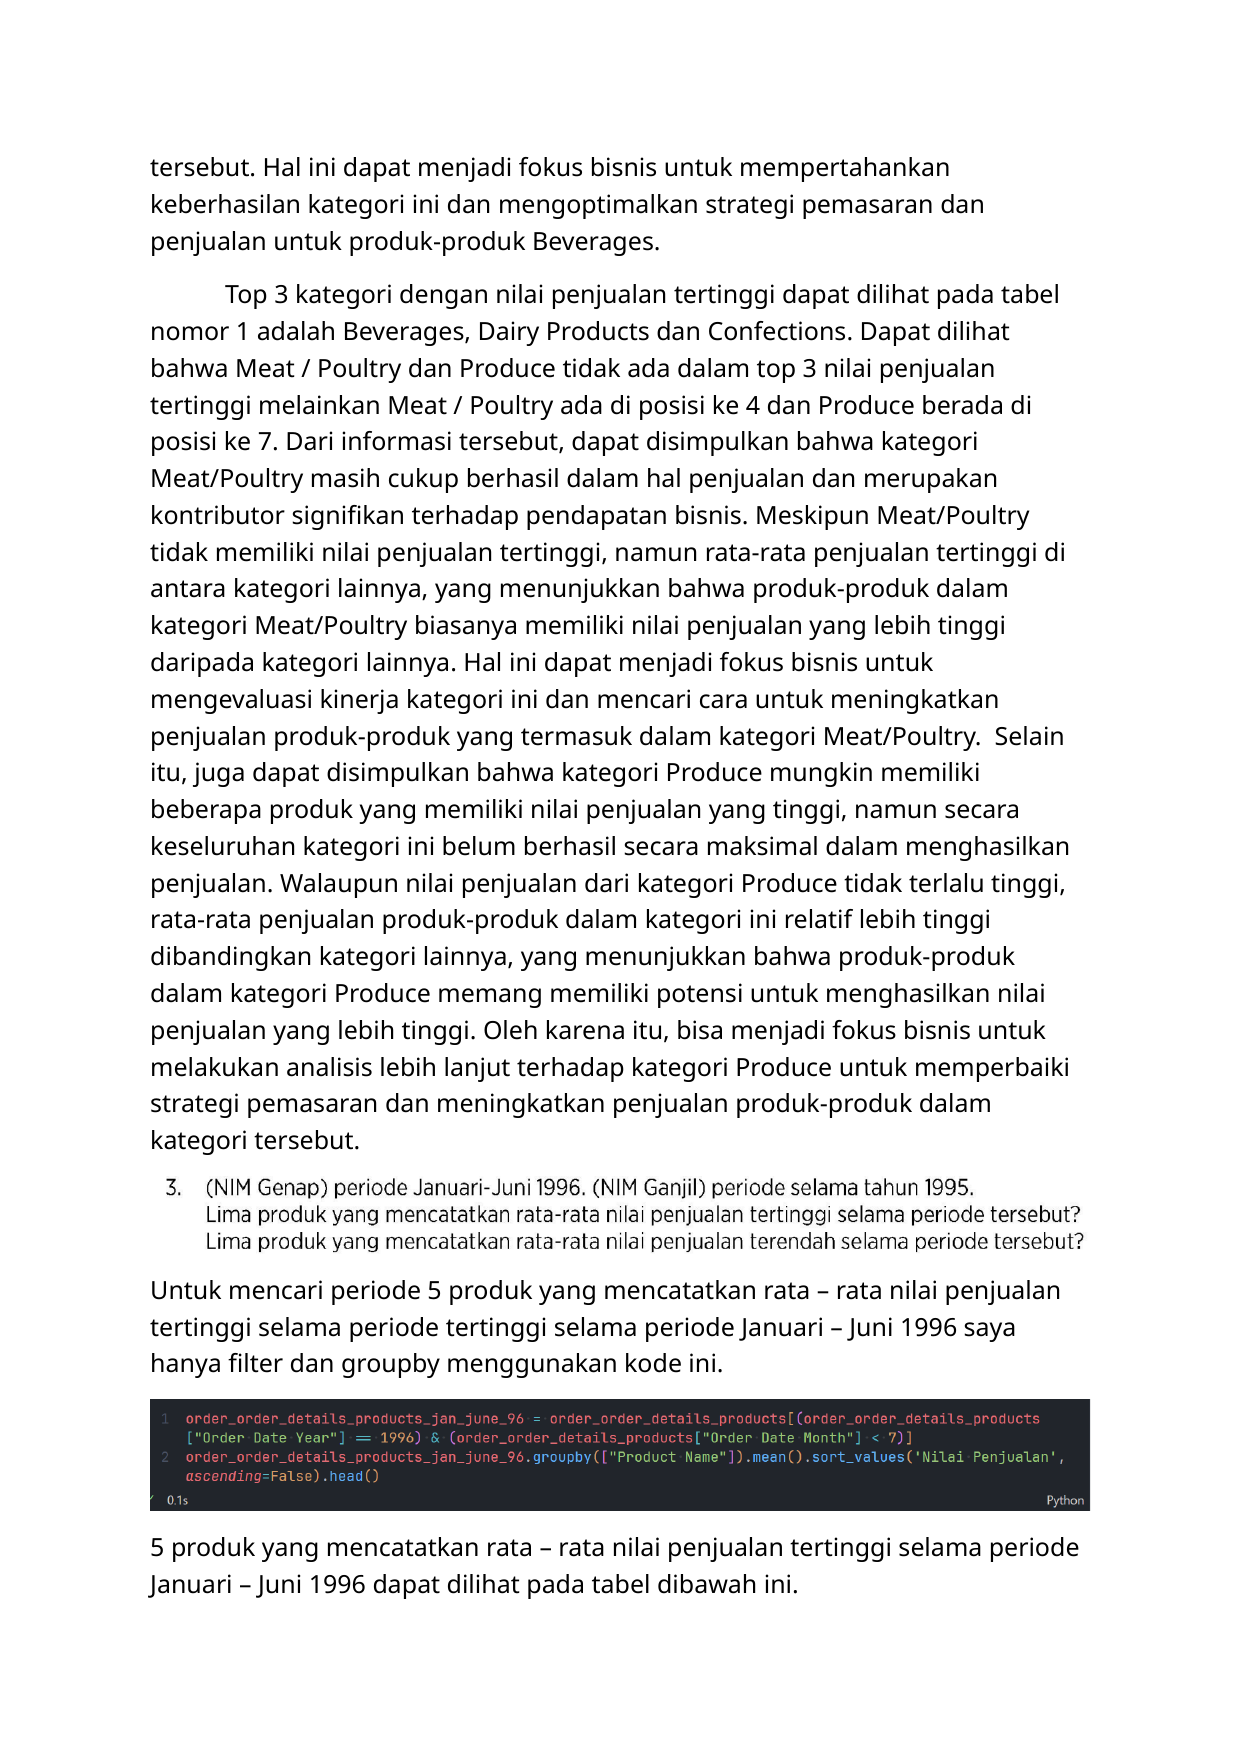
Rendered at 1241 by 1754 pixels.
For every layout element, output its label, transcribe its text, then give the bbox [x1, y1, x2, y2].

text Untuk mencari periode 5 produk yang mencatatkan rata – rata nilai penjualan tertinggi selama periode tertinggi selama periode Januari – Juni 1996 saya hanya filter dan groupby menggunakan kode ini. [150, 1272, 1090, 1380]
text 5 produk yang mencatatkan rata – rata nilai penjualan tertinggi selama periode Januari – Juni 1996 dapat dilihat pada tabel dibawah ini. [150, 1529, 1090, 1600]
text Top 3 kategori dengan nilai penjualan tertinggi dapat dilihat pada tabel nomor 1 adalah Beverages, Dairy Products dan Confections. Dapat dilihat bahwa Meat / Poultry dan Produce tidak ada dalam top 3 nilai penjualan tertinggi melainkan Meat / Poultry ada di posisi ke 4 dan Produce berada di posisi ke 7. Dari informasi tersebut, dapat disimpulkan bahwa kategori Meat/Poultry masih cukup berhasil dalam hal penjualan dan merupakan kontributor signifikan terhadap pendapatan bisnis. Meskipun Meat/Poultry tidak memiliki nilai penjualan tertinggi, namun rata-rata penjualan tertinggi di antara kategori lainnya, yang menunjukkan bahwa produk-produk dalam kategori Meat/Poultry biasanya memiliki nilai penjualan yang lebih tinggi daripada kategori lainnya. Hal ini dapat menjadi fokus bisnis untuk mengevaluasi kinerja kategori ini dan mencari cara untuk meningkatkan penjualan produk-produk yang termasuk dalam kategori Meat/Poultry. Selain itu, juga dapat disimpulkan bahwa kategori Produce mungkin memiliki beberapa produk yang memiliki nilai penjualan yang tinggi, namun secara keseluruhan kategori ini belum berhasil secara maksimal dalam menghasilkan penjualan. Walaupun nilai penjualan dari kategori Produce tidak terlalu tinggi, rata-rata penjualan produk-produk dalam kategori ini relatif lebih tinggi dibandingkan kategori lainnya, yang menunjukkan bahwa produk-produk dalam kategori Produce memang memiliki potensi untuk menghasilkan nilai penjualan yang lebih tinggi. Oleh karena itu, bisa menjadi fokus bisnis untuk melakukan analisis lebih lanjut terhadap kategori Produce untuk memperbaiki strategi pemasaran dan meningkatkan penjualan produk-produk dalam kategori tersebut. [150, 277, 1090, 1157]
picture [150, 1399, 1091, 1511]
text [150, 150, 1090, 258]
picture [150, 1176, 1091, 1254]
